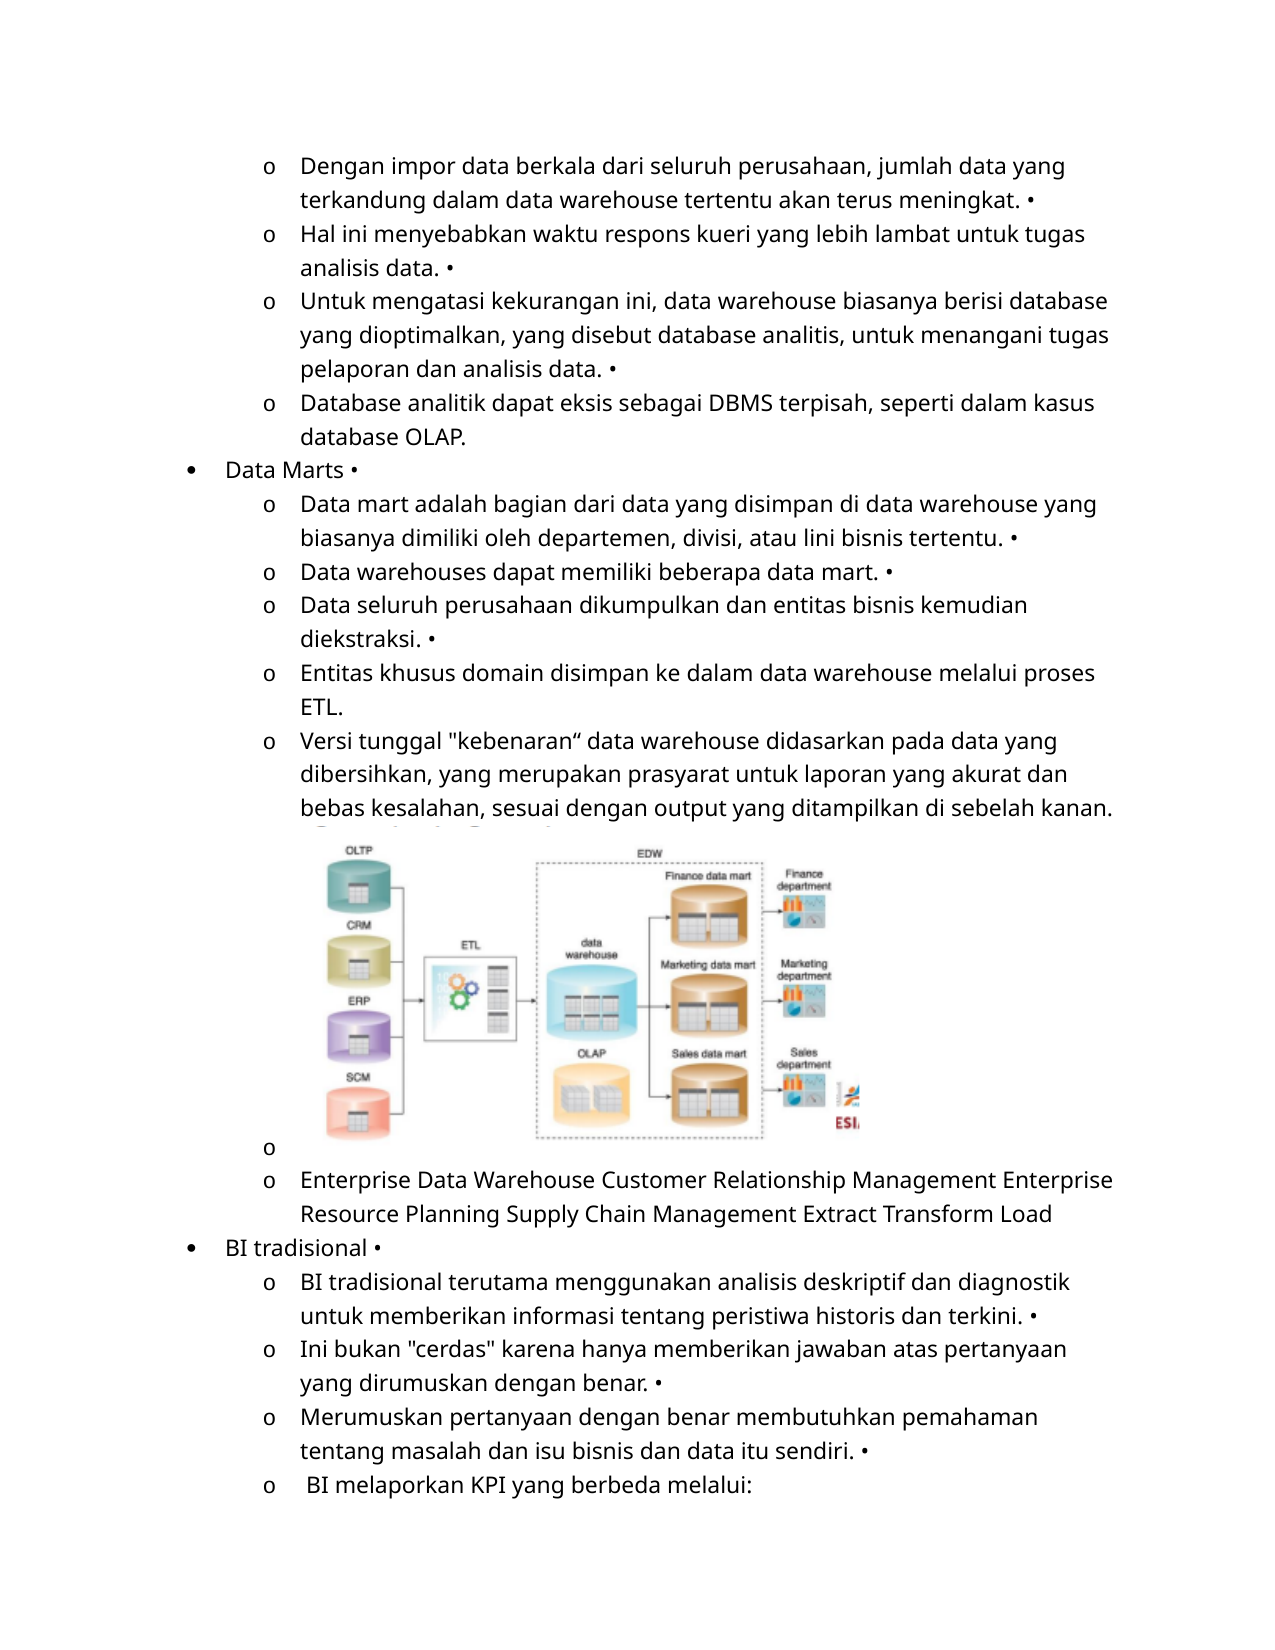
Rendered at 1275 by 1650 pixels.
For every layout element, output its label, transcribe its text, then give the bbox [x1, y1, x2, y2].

list BI tradisional terutama menggunakan analisis deskriptif dan diagnostik untuk memberikan informasi tentang peristiwa historis dan terkini. • [262, 1266, 1125, 1331]
list Data Marts • [187, 454, 1125, 485]
list BI melaporkan KPI yang berbeda melalui: [262, 1469, 1125, 1500]
list Data mart adalah bagian dari data yang disimpan di data warehouse yang biasanya dimiliki oleh departemen, divisi, atau lini bisnis tertentu. • [262, 488, 1125, 553]
list Data warehouses dapat memiliki beberapa data mart. • [262, 556, 1125, 587]
list Hal ini menyebabkan waktu respons kueri yang lebih lambat untuk tugas analisis data. • [262, 218, 1125, 283]
list Merumuskan pertanyaan dengan benar membutuhkan pemahaman tentang masalah dan isu bisnis dan data itu sendiri. • [262, 1401, 1125, 1466]
list Versi tunggal "kebenaran“ data warehouse didasarkan pada data yang dibersihkan, yang merupakan prasyarat untuk laporan yang akurat dan bebas kesalahan, sesuai dengan output yang ditampilkan di sebelah kanan. [262, 724, 1125, 823]
list Database analitik dapat eksis sebagai DBMS terpisah, seperti dalam kasus database OLAP. [262, 387, 1125, 452]
list BI tradisional • [187, 1232, 1125, 1263]
picture [300, 826, 860, 1156]
list Data seluruh perusahaan dikumpulkan dan entitas bisnis kemudian diekstraksi. • [262, 589, 1125, 654]
list Dengan impor data berkala dari seluruh perusahaan, jumlah data yang terkandung dalam data warehouse tertentu akan terus meningkat. • [262, 150, 1125, 215]
list Ini bukan "cerdas" karena hanya memberikan jawaban atas pertanyaan yang dirumuskan dengan benar. • [262, 1333, 1125, 1398]
list Enterprise Data Warehouse Customer Relationship Management Enterprise Resource Planning Supply Chain Management Extract Transform Load [262, 1164, 1125, 1229]
list Untuk mengatasi kekurangan ini, data warehouse biasanya berisi database yang dioptimalkan, yang disebut database analitis, untuk menangani tugas pelaporan dan analisis data. • [262, 285, 1125, 384]
list Entitas khusus domain disimpan ke dalam data warehouse melalui proses ETL. [262, 657, 1125, 722]
